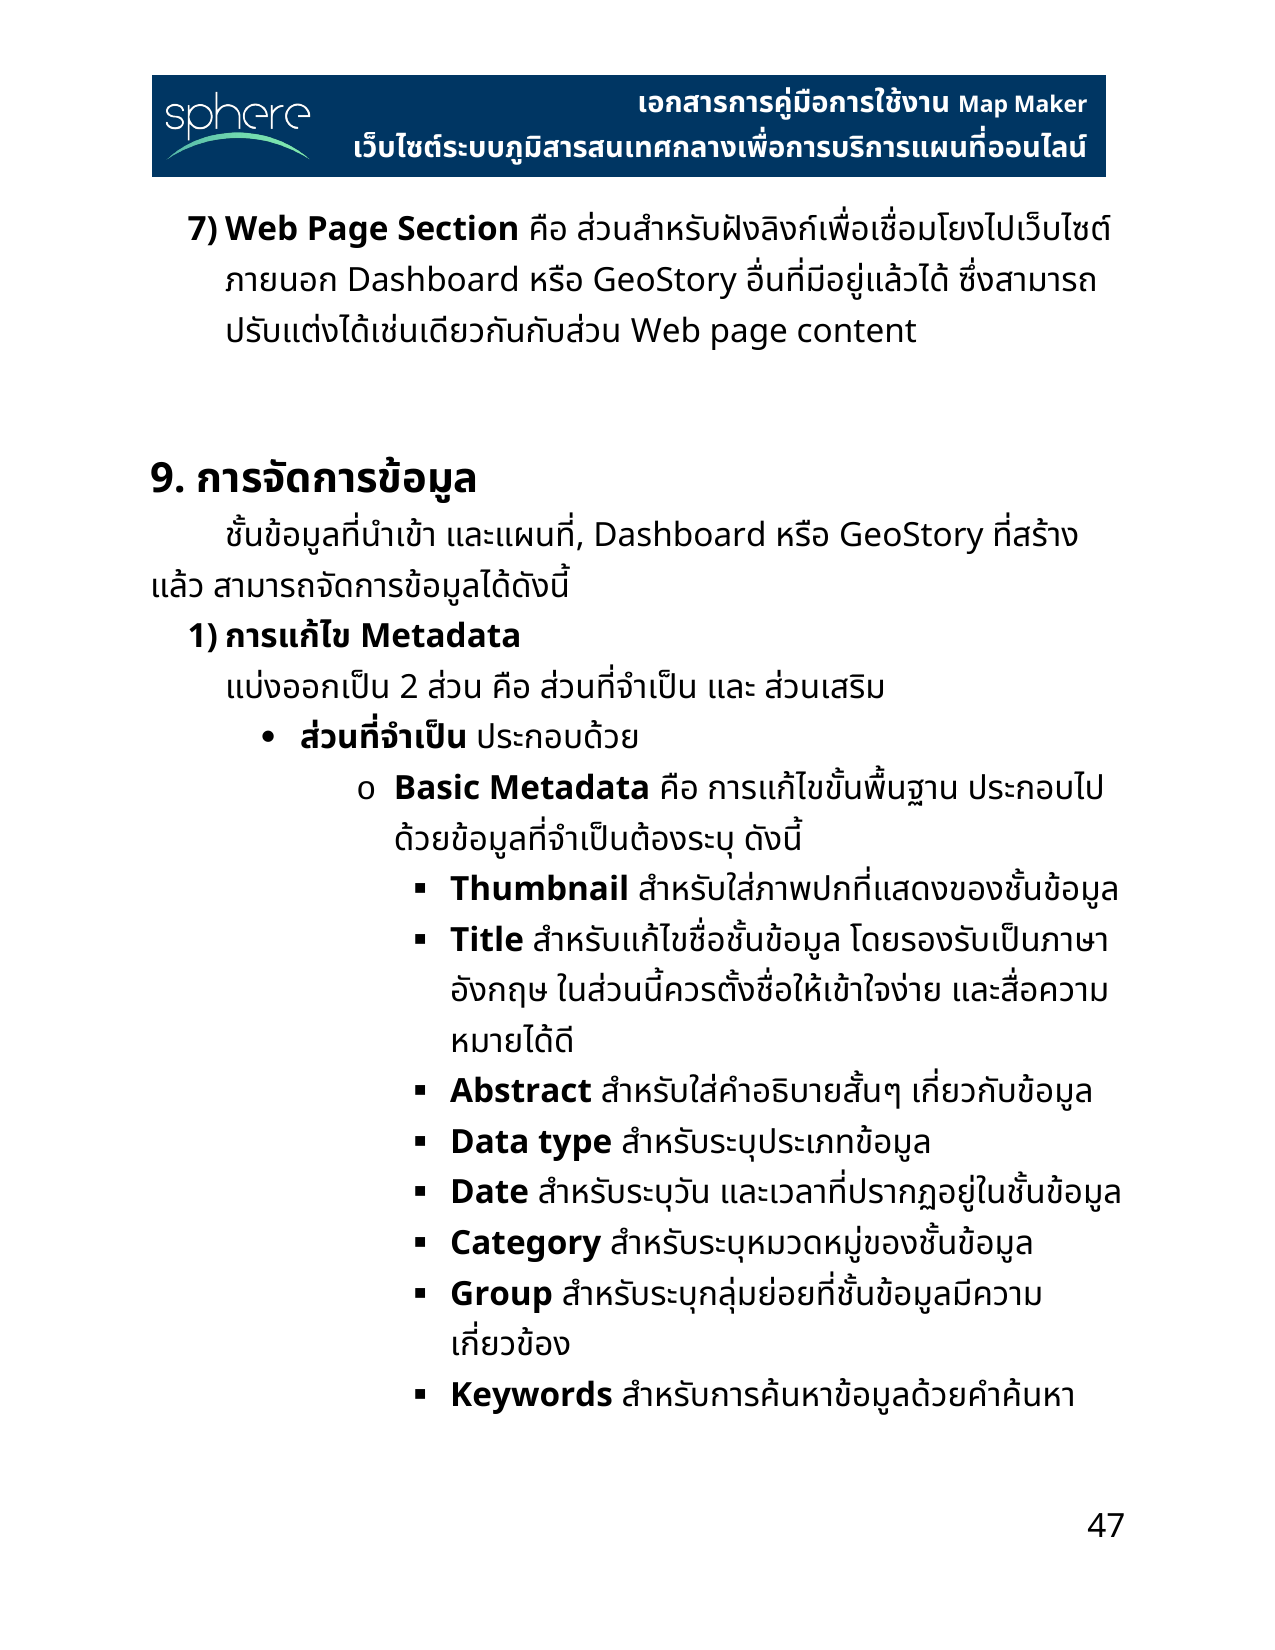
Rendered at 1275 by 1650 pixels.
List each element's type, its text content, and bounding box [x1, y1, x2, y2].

list Title สำหรับแก้ไขชื่อชั้นข้อมูล โดยรองรับเป็นภาษาอังกฤษ ในส่วนนี้ควรตั้งชื่อให้เข้าใจง่าย และสื่อความหมายได้ดี [412, 916, 1125, 1067]
list Date สำหรับระบุวัน และเวลาที่ปรากฏอยู่ในชั้นข้อมูล [412, 1168, 1125, 1219]
picture [163, 91, 314, 161]
text ชั้นข้อมูลที่นำเข้า และแผนที่, Dashboard หรือ GeoStory ที่สร้างแล้ว สามารถจัดการข้อมูลได้ดังนี้ [150, 511, 1125, 612]
list Abstract สำหรับใส่คำอธิบายสั้นๆ เกี่ยวกับข้อมูล [412, 1067, 1125, 1118]
list ส่วนที่จำเป็น ประกอบด้วย [262, 713, 1125, 764]
text 9. การจัดการข้อมูล [150, 448, 1125, 511]
text แบ่งออกเป็น 2 ส่วน คือ ส่วนที่จำเป็น และ ส่วนเสริม [225, 663, 1125, 713]
list Basic Metadata คือ การแก้ไขขั้นพื้นฐาน ประกอบไปด้วยข้อมูลที่จำเป็นต้องระบุ ดังนี้ [356, 764, 1125, 865]
list Thumbnail สำหรับใส่ภาพปกที่แสดงของชั้นข้อมูล [412, 865, 1125, 916]
list Data type สำหรับระบุประเภทข้อมูล [412, 1118, 1125, 1168]
list Web Page Section คือ ส่วนสำหรับฝังลิงก์เพื่อเชื่อมโยงไปเว็บไซต์ภายนอก Dashboard หรือ GeoStory อื่นที่มีอยู่แล้วได้ ซึ่งสามารถปรับแต่งได้เช่นเดียวกันกับส่วน Web page content [187, 205, 1125, 357]
list การแก้ไข Metadata [187, 612, 1125, 663]
list Keywords สำหรับการค้นหาข้อมูลด้วยคำค้นหา [412, 1371, 1125, 1421]
list Category สำหรับระบุหมวดหมู่ของชั้นข้อมูล [412, 1219, 1125, 1269]
list Group สำหรับระบุกลุ่มย่อยที่ชั้นข้อมูลมีความเกี่ยวข้อง [412, 1269, 1125, 1371]
